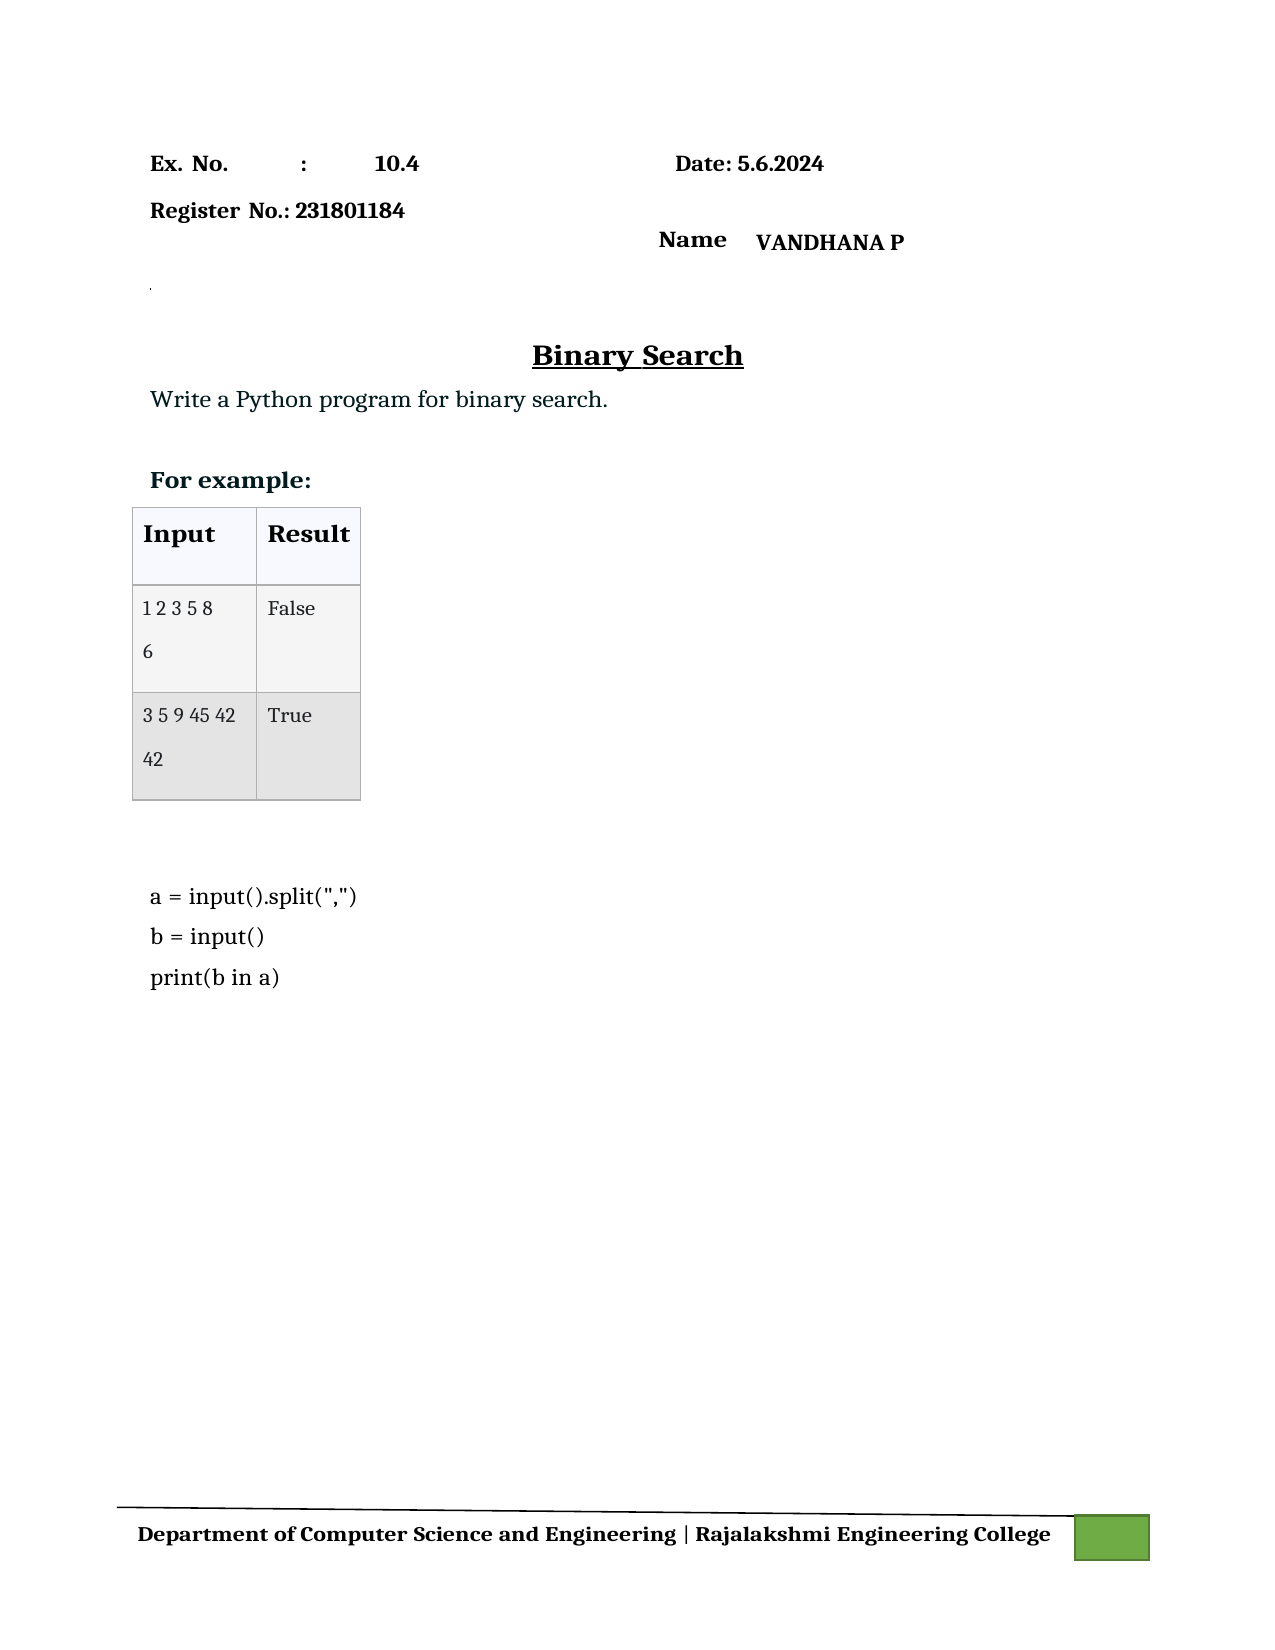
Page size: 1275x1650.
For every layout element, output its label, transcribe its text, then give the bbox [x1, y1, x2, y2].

text print(b in a) [150, 963, 1219, 991]
subtitle Binary Search [172, 339, 1103, 372]
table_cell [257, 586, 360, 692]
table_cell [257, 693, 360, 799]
text Write a Python program for binary search. [150, 386, 1219, 413]
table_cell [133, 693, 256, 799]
text Ex. No. : 10.4 Date: 5.6.2024 [150, 151, 1219, 177]
text VANDHANA P [756, 230, 1219, 256]
text a = input().split(",") b = input() [150, 883, 364, 951]
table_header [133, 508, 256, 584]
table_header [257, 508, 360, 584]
text Register No.: 231801184 [150, 197, 427, 224]
text Name [629, 227, 731, 253]
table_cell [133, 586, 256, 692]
subtitle For example: [150, 467, 1219, 495]
